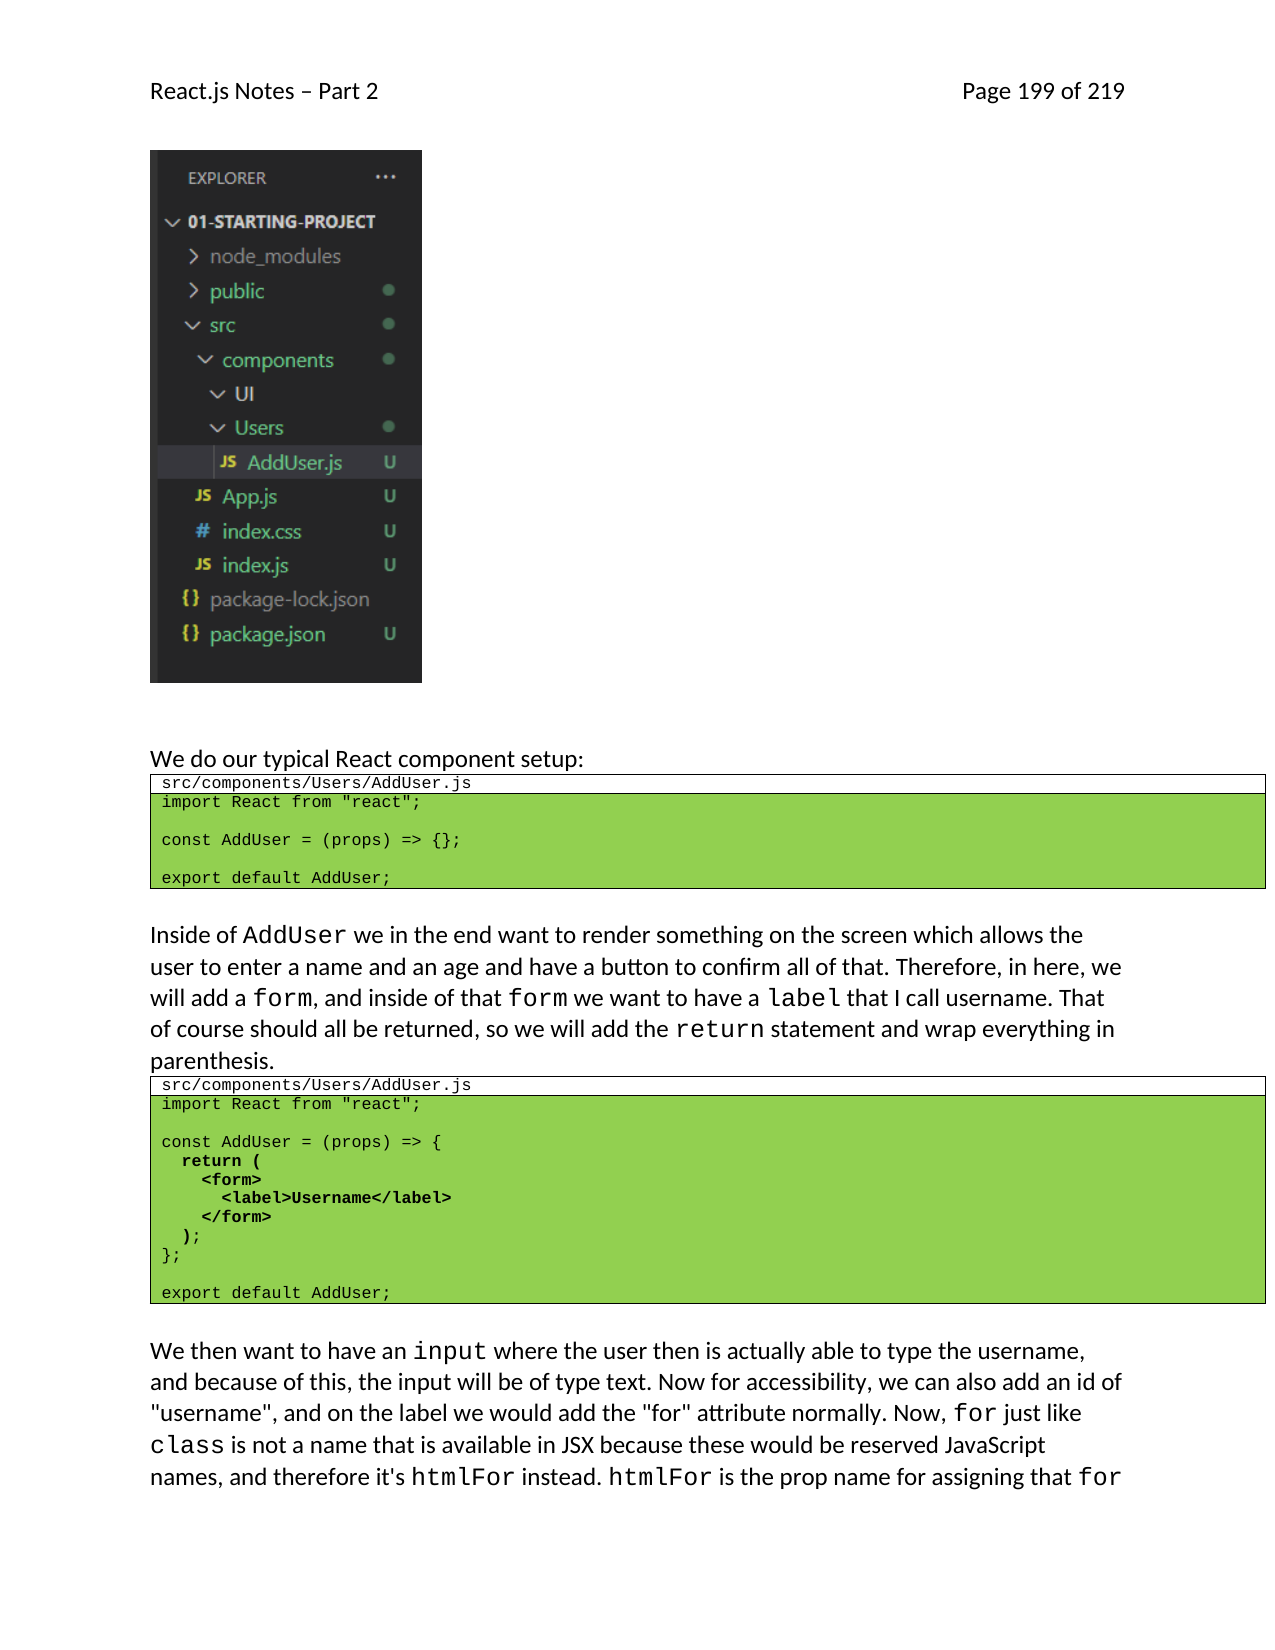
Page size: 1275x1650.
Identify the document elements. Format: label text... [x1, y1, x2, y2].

text We do our typical React component setup: [150, 743, 1125, 774]
table_cell import React from "react"; const AddUser = (props) => { return ( <form> <label>Username</label> </form> ); }; export default AddUser; [151, 1096, 1265, 1303]
table_cell import React from "react"; const AddUser = (props) => {}; export default AddUser; [151, 794, 1265, 888]
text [150, 1335, 1125, 1492]
table_header src/components/Users/AddUser.js [151, 1077, 1265, 1095]
picture [150, 150, 422, 683]
text Inside of AddUser we in the end want to render something on the screen which allows the user to enter a name and an age and have a button to confirm all of that. Therefore, in here, we will add a form, and inside of that form we want to have a label that I call username. That of course should all be returned, so we will add the return statement and wrap everything in parenthesis. [150, 919, 1125, 1076]
table_header src/components/Users/AddUser.js [151, 775, 1265, 793]
